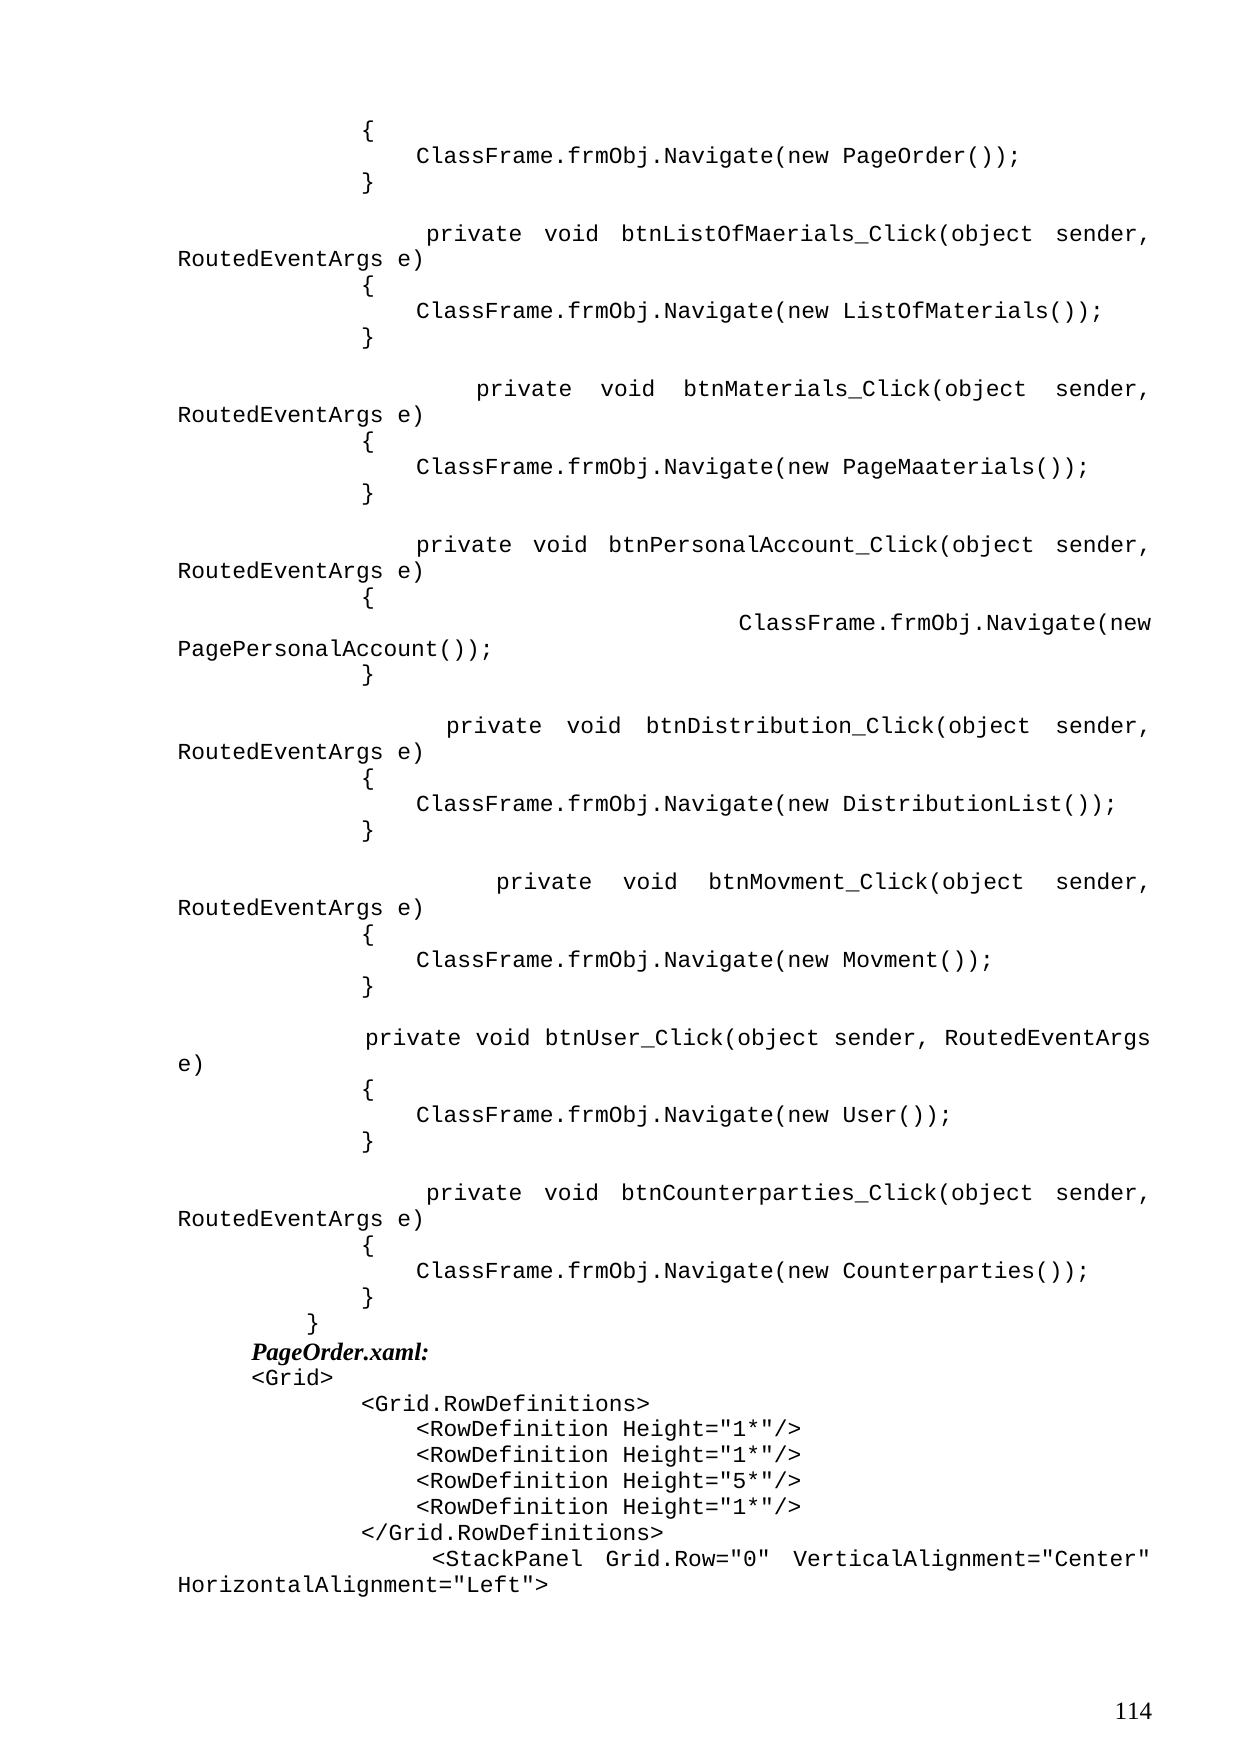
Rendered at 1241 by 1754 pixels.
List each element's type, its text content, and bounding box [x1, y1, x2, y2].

text { [177, 1078, 1152, 1104]
text { [177, 118, 1152, 144]
text private void btnPersonalAccount_Click(object sender, RoutedEventArgs e) [177, 533, 1152, 585]
text } [177, 1130, 1152, 1156]
text } [177, 1285, 1152, 1311]
text <RowDefinition Height="1*"/> [177, 1444, 1152, 1470]
text } [177, 818, 1152, 844]
text <Grid> [177, 1366, 1152, 1392]
text <RowDefinition Height="1*"/> [177, 1496, 1152, 1522]
text PageOrder.xaml: [177, 1337, 1152, 1366]
text { [177, 922, 1152, 948]
text private void btnMovment_Click(object sender, RoutedEventArgs e) [177, 870, 1152, 922]
text <RowDefinition Height="5*"/> [177, 1470, 1152, 1496]
text <Grid.RowDefinitions> [177, 1392, 1152, 1418]
text } [177, 663, 1152, 689]
text { [177, 585, 1152, 611]
text } [177, 974, 1152, 1000]
text ClassFrame.frmObj.Navigate(new PageMaaterials()); [177, 455, 1152, 481]
text <RowDefinition Height="1*"/> [177, 1418, 1152, 1444]
text ClassFrame.frmObj.Navigate(new ListOfMaterials()); [177, 300, 1152, 326]
text } [177, 1311, 1152, 1337]
text { [177, 767, 1152, 792]
text private void btnMaterials_Click(object sender, RoutedEventArgs e) [177, 377, 1152, 429]
text { [177, 429, 1152, 455]
text private void btnUser_Click(object sender, RoutedEventArgs e) [177, 1026, 1152, 1078]
text ClassFrame.frmObj.Navigate(new Movment()); [177, 948, 1152, 974]
text { [177, 1233, 1152, 1259]
text ClassFrame.frmObj.Navigate(new Сounterparties()); [177, 1259, 1152, 1285]
text ClassFrame.frmObj.Navigate(new PagePersonalAccount()); [177, 611, 1152, 663]
text private void btnСounterparties_Click(object sender, RoutedEventArgs e) [177, 1182, 1152, 1233]
text ClassFrame.frmObj.Navigate(new PageOrder()); [177, 144, 1152, 170]
text } [177, 481, 1152, 507]
text private void btnListOfMaerials_Click(object sender, RoutedEventArgs e) [177, 222, 1152, 274]
text } [177, 170, 1152, 196]
text ClassFrame.frmObj.Navigate(new User()); [177, 1104, 1152, 1130]
text </Grid.RowDefinitions> [177, 1522, 1152, 1547]
text ClassFrame.frmObj.Navigate(new DistributionList()); [177, 792, 1152, 818]
text <StackPanel Grid.Row="0" VerticalAlignment="Center" HorizontalAlignment="Left"> [177, 1547, 1152, 1599]
text private void btnDistribution_Click(object sender, RoutedEventArgs e) [177, 715, 1152, 767]
text { [177, 274, 1152, 300]
text } [177, 326, 1152, 352]
